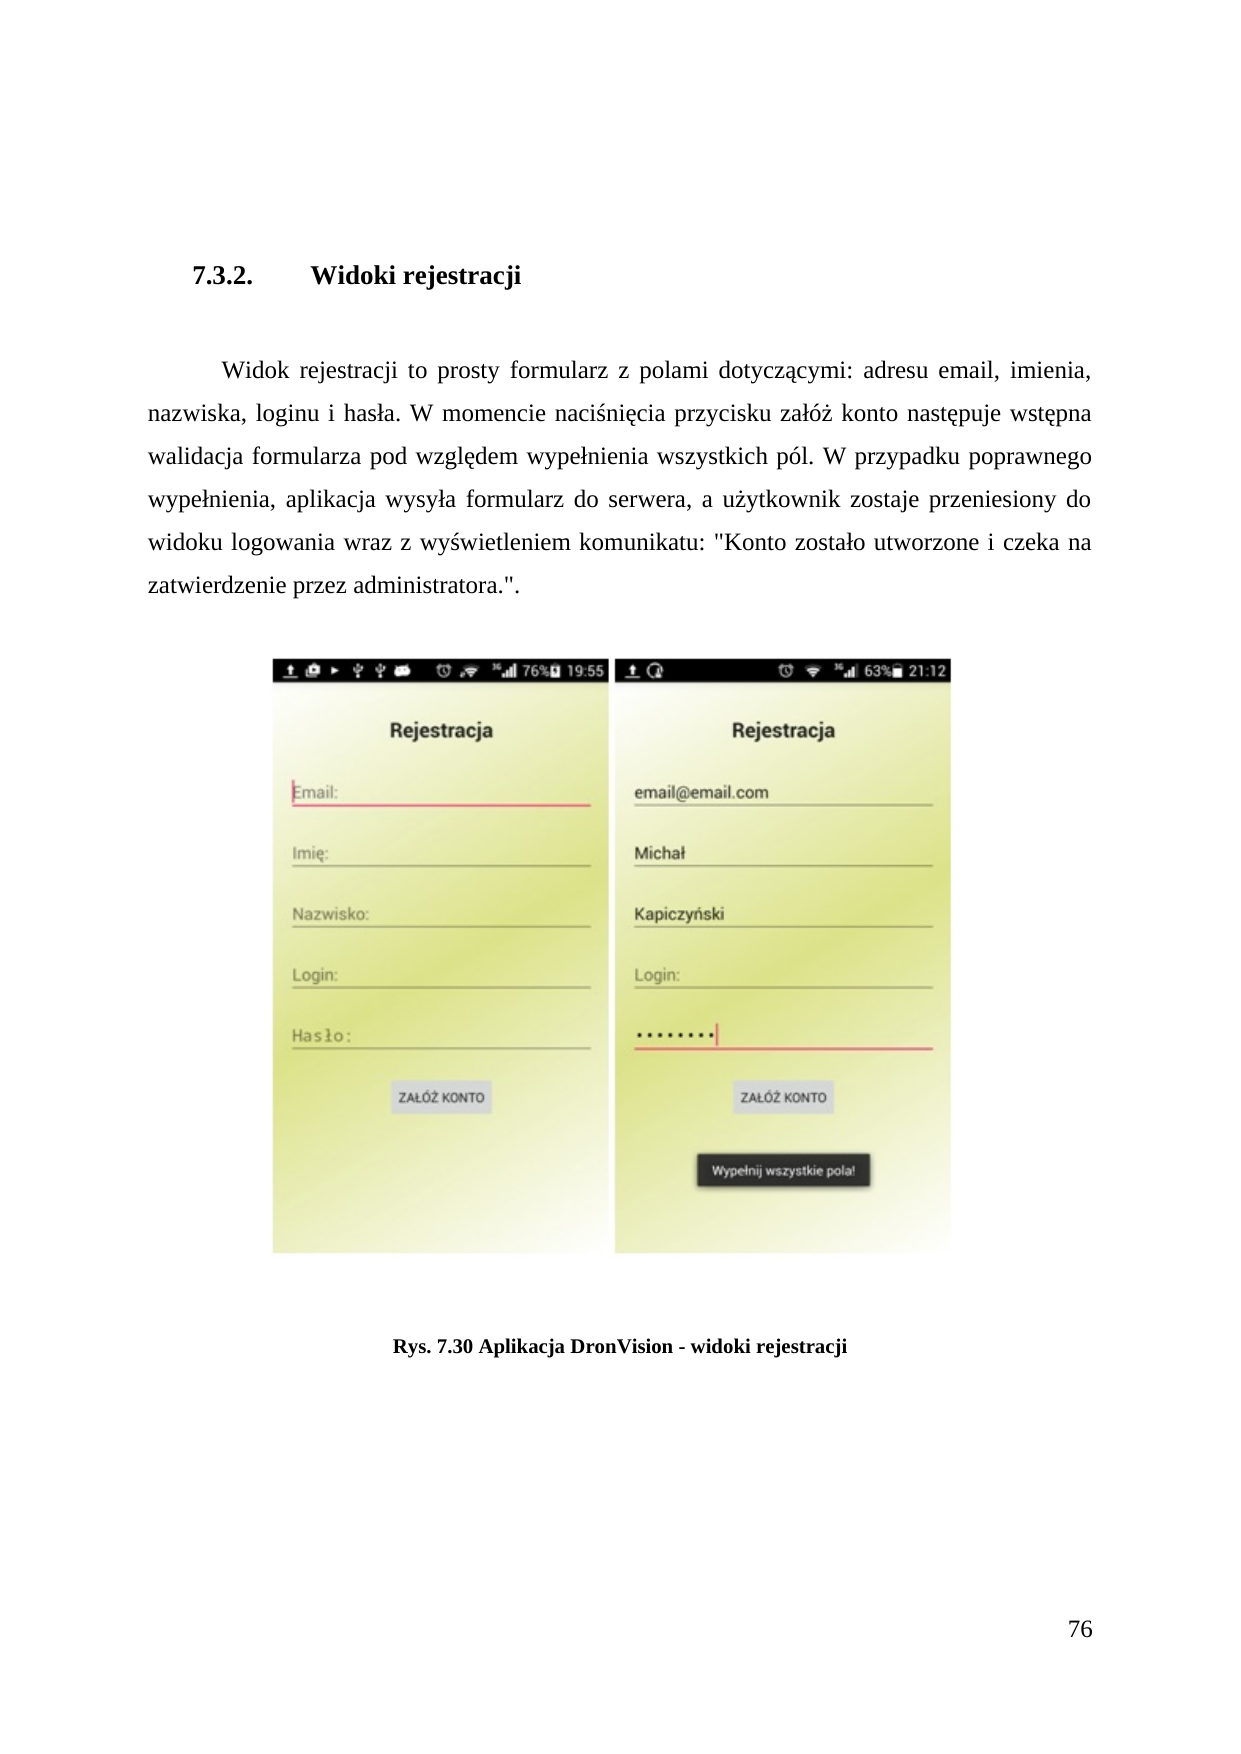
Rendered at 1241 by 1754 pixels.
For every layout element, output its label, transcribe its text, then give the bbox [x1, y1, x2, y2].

text Widok rejestracji to prosty formularz z polami dotyczącymi: adresu email, imienia, nazwiska, loginu i hasła. W momencie naciśnięcia przycisku załóż konto następuje wstępna walidacja formularza pod względem wypełnienia wszystkich pól. W przypadku poprawnego wypełnienia, aplikacja wysyła formularz do serwera, a użytkownik zostaje przeniesiony do widoku logowania wraz z wyświetleniem komunikatu: "Konto zostało utworzone i czeka na zatwierdzenie przez administratora.". [148, 355, 1092, 599]
subtitle Widoki rejestracji [192, 259, 1092, 290]
picture [270, 656, 970, 1277]
